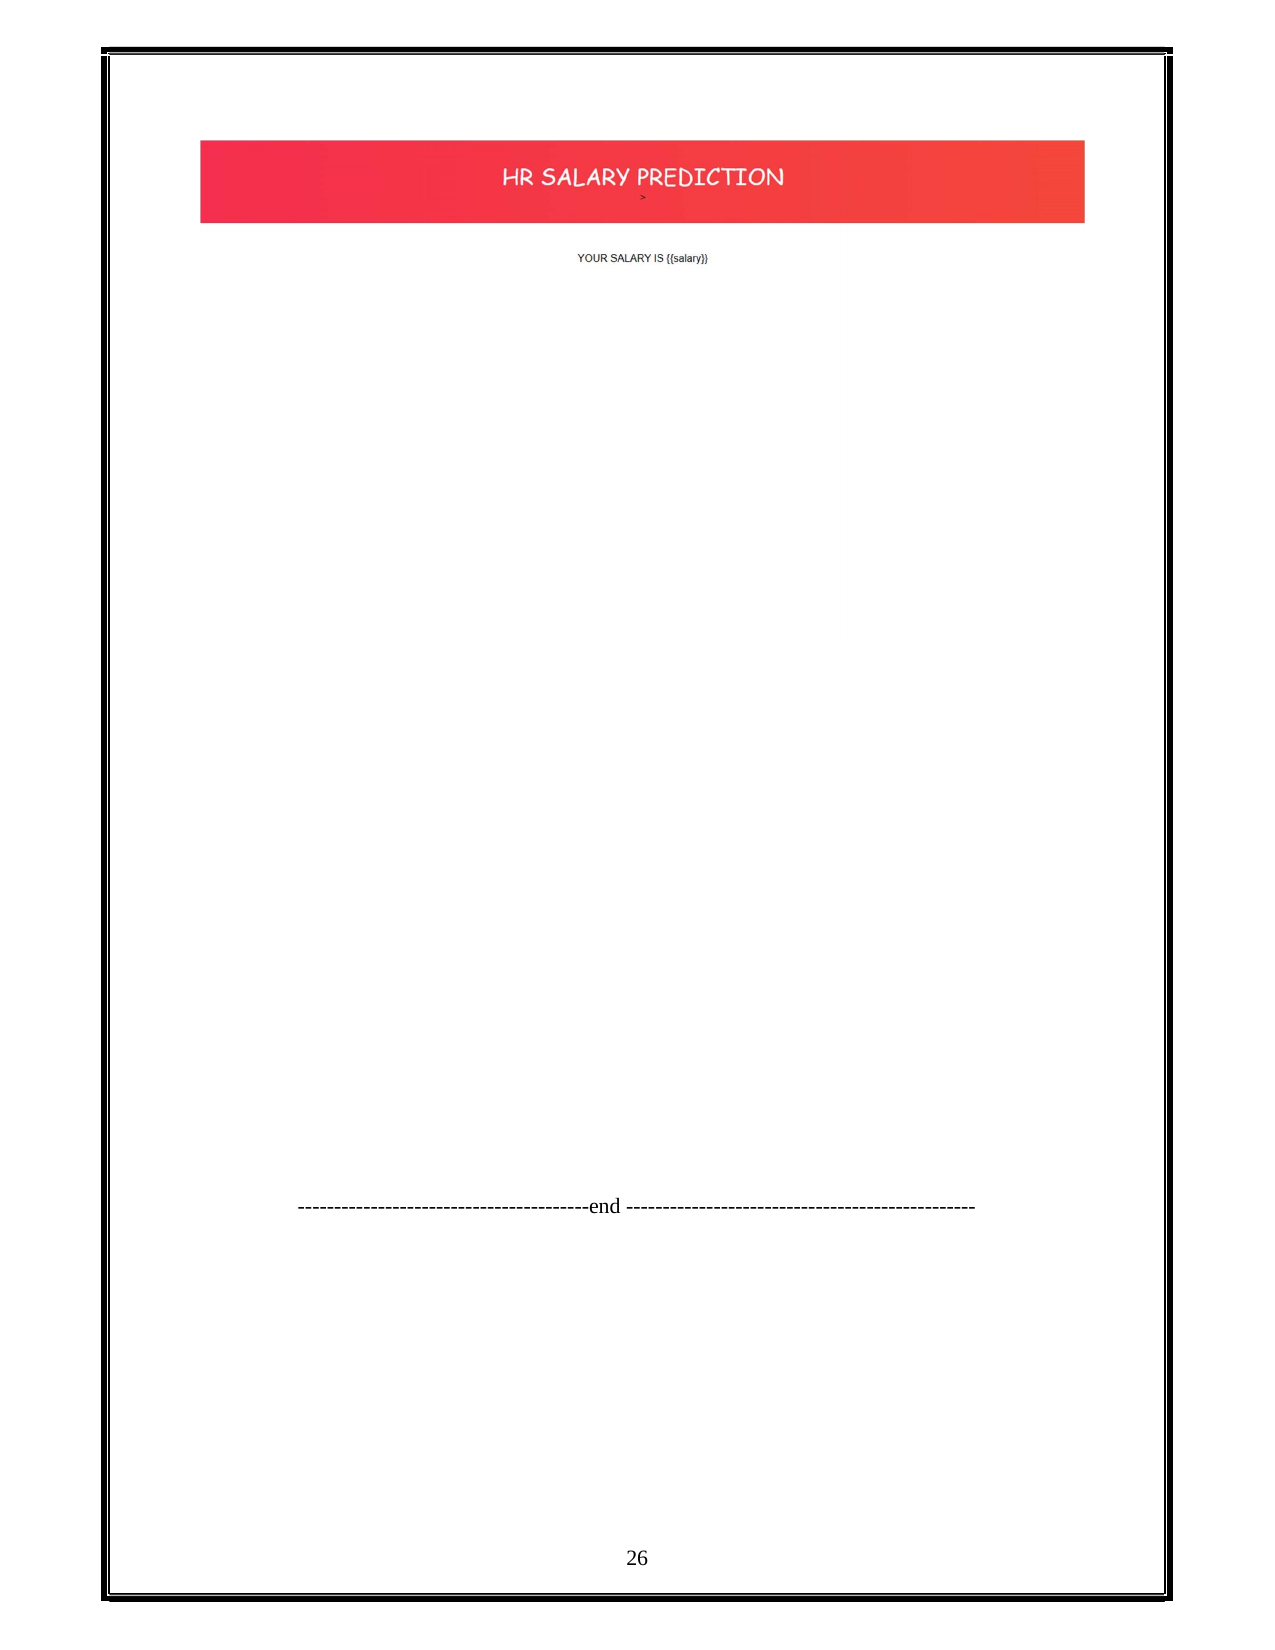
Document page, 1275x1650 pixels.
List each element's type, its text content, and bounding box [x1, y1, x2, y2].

picture [108, 1592, 1165, 1602]
picture [108, 46, 1165, 55]
picture [200, 140, 1085, 639]
text ----------------------------------------end ------------------------------------------------ [195, 1193, 1079, 1219]
